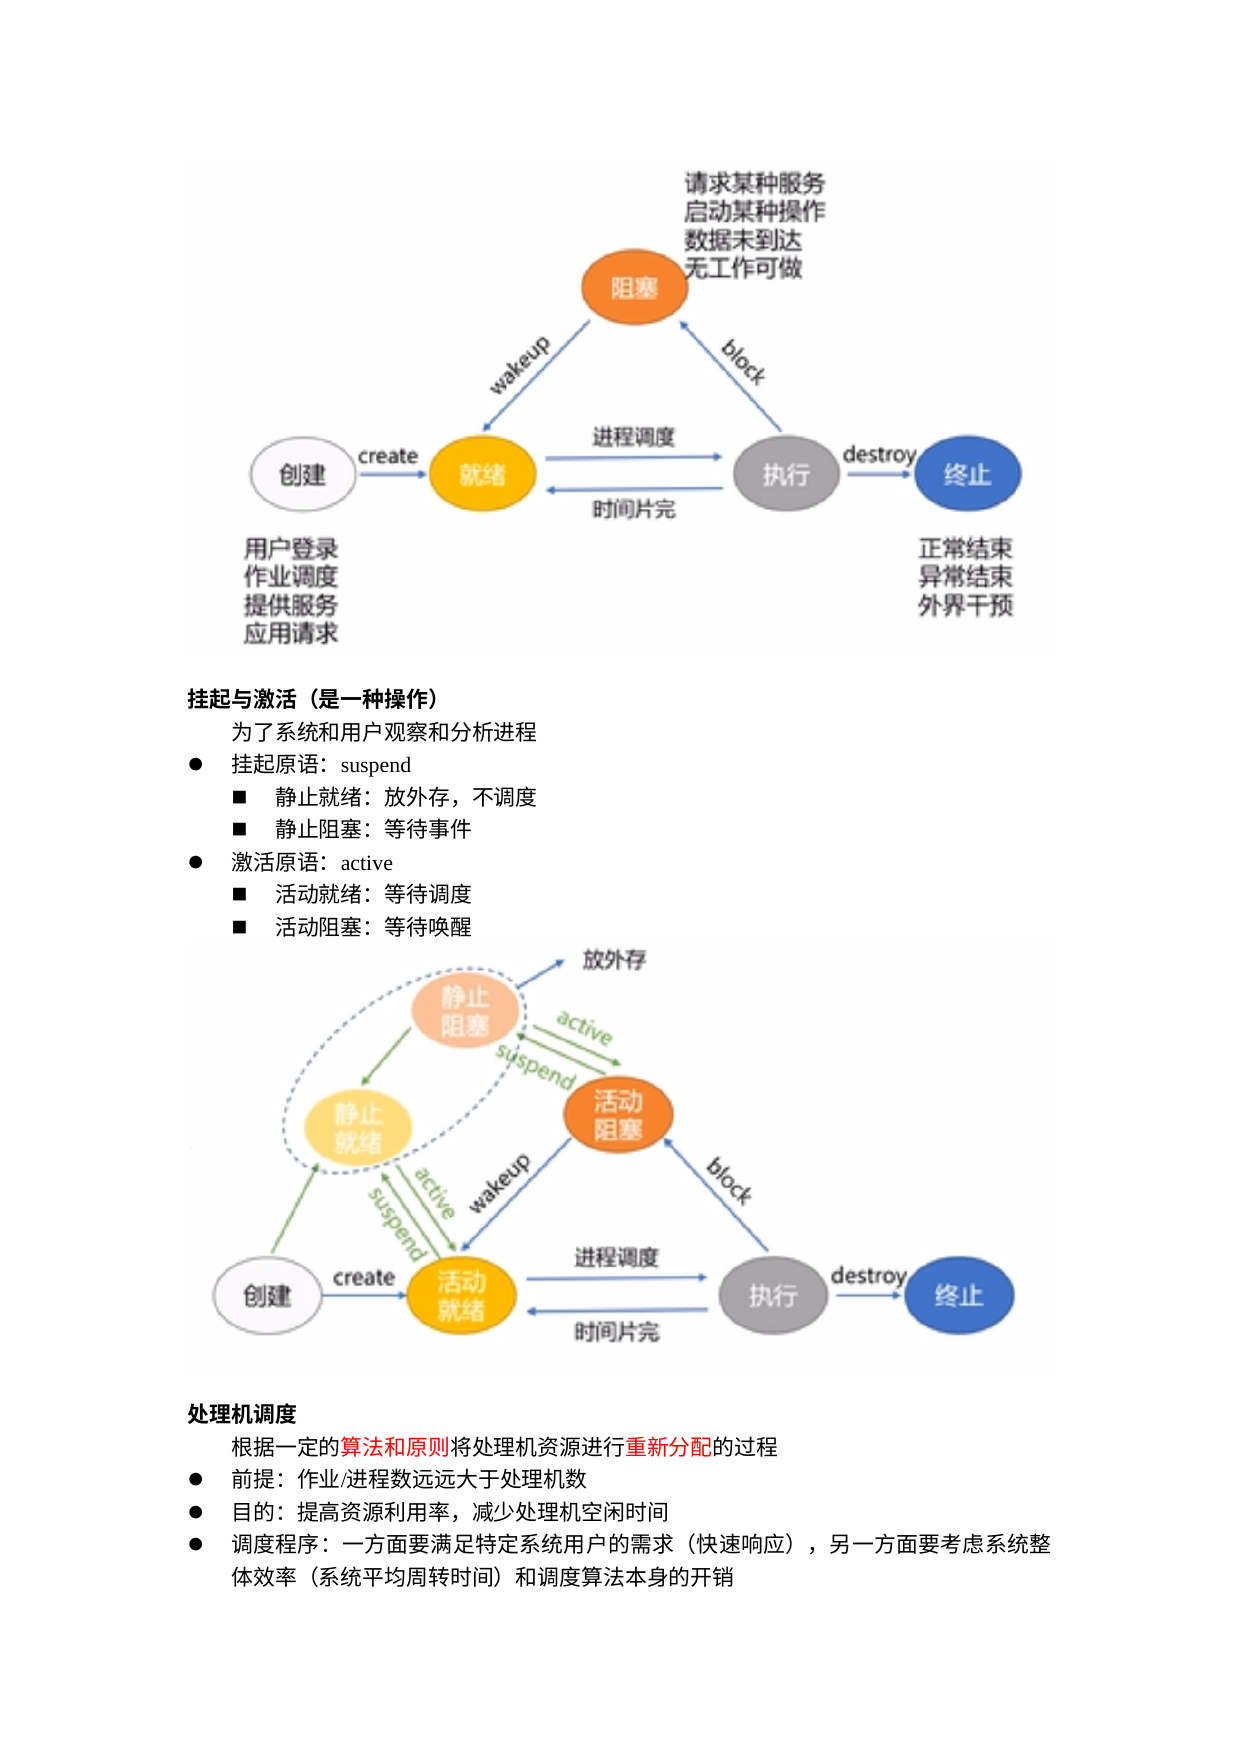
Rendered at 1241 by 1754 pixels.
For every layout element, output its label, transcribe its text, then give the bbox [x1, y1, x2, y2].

list 静止阻塞：等待事件 [231, 812, 1053, 844]
list 活动就绪：等待调度 [231, 877, 1053, 909]
picture [187, 942, 1053, 1375]
list 激活原语：active [187, 844, 1053, 877]
text 为了系统和用户观察和分析进程 [187, 714, 1053, 747]
text 根据一定的算法和原则将处理机资源进行重新分配的过程 [187, 1429, 1053, 1462]
subtitle 处理机调度 [187, 1397, 1053, 1429]
list 前提：作业/进程数远远大于处理机数 [187, 1462, 1053, 1494]
list 活动阻塞：等待唤醒 [231, 909, 1053, 942]
list 调度程序：一方面要满足特定系统用户的需求（快速响应），另一方面要考虑系统整体效率（系统平均周转时间）和调度算法本身的开销 [187, 1527, 1053, 1592]
subtitle 挂起与激活（是一种操作） [187, 682, 1053, 714]
picture [187, 162, 1053, 657]
list 静止就绪：放外存，不调度 [231, 779, 1053, 812]
list 目的：提高资源利用率，减少处理机空闲时间 [187, 1494, 1053, 1527]
list 挂起原语：suspend [187, 747, 1053, 779]
